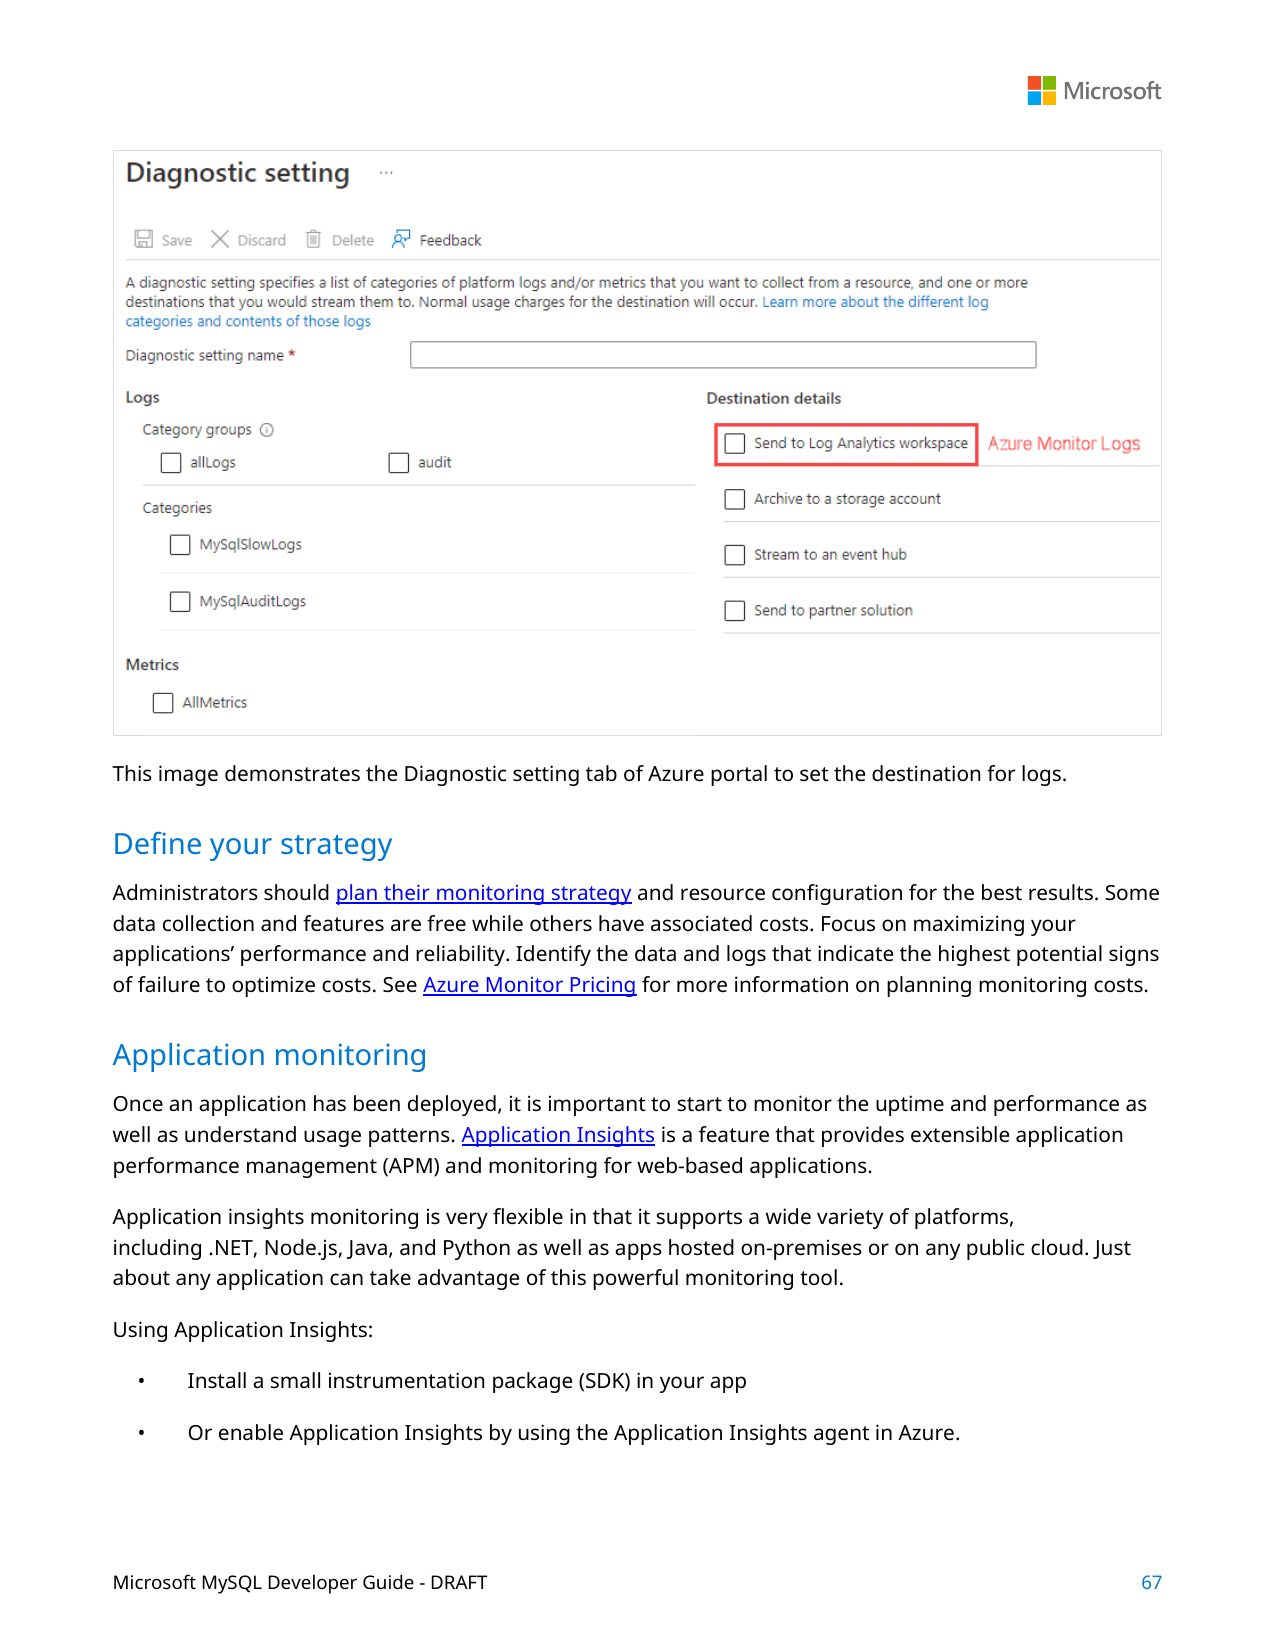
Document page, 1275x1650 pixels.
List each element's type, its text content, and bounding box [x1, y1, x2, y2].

text Application insights monitoring is very flexible in that it supports a wide variety of platforms, including .NET, Node.js, Java, and Python as well as apps hosted on-premises or on any public cloud. Just about any application can take advantage of this powerful monitoring tool. [112, 1202, 1162, 1292]
subtitle Application monitoring [112, 1034, 1162, 1074]
list Or enable Application Insights by using the Application Insights agent in Azure. [137, 1418, 1162, 1446]
list Install a small instrumentation package (SDK) in your app [137, 1366, 1162, 1395]
text Using Application Insights: [112, 1315, 1162, 1343]
subtitle Define your strategy [112, 823, 1162, 863]
text Once an application has been deployed, it is important to start to monitor the uptime and performance as well as understand usage patterns. Application Insights is a feature that provides extensible application performance management (APM) and monitoring for web-based applications. [112, 1089, 1162, 1179]
text This image demonstrates the Diagnostic setting tab of Azure portal to set the destination for logs. [112, 759, 1162, 787]
picture [1026, 75, 1163, 107]
text Administrators should plan their monitoring strategy and resource configuration for the best results. Some data collection and features are free while others have associated costs. Focus on maximizing your applications’ performance and reliability. Identify the data and logs that indicate the highest potential signs of failure to optimize costs. See Azure Monitor Pricing for more information on planning monitoring costs. [112, 878, 1162, 999]
picture [114, 151, 1161, 735]
